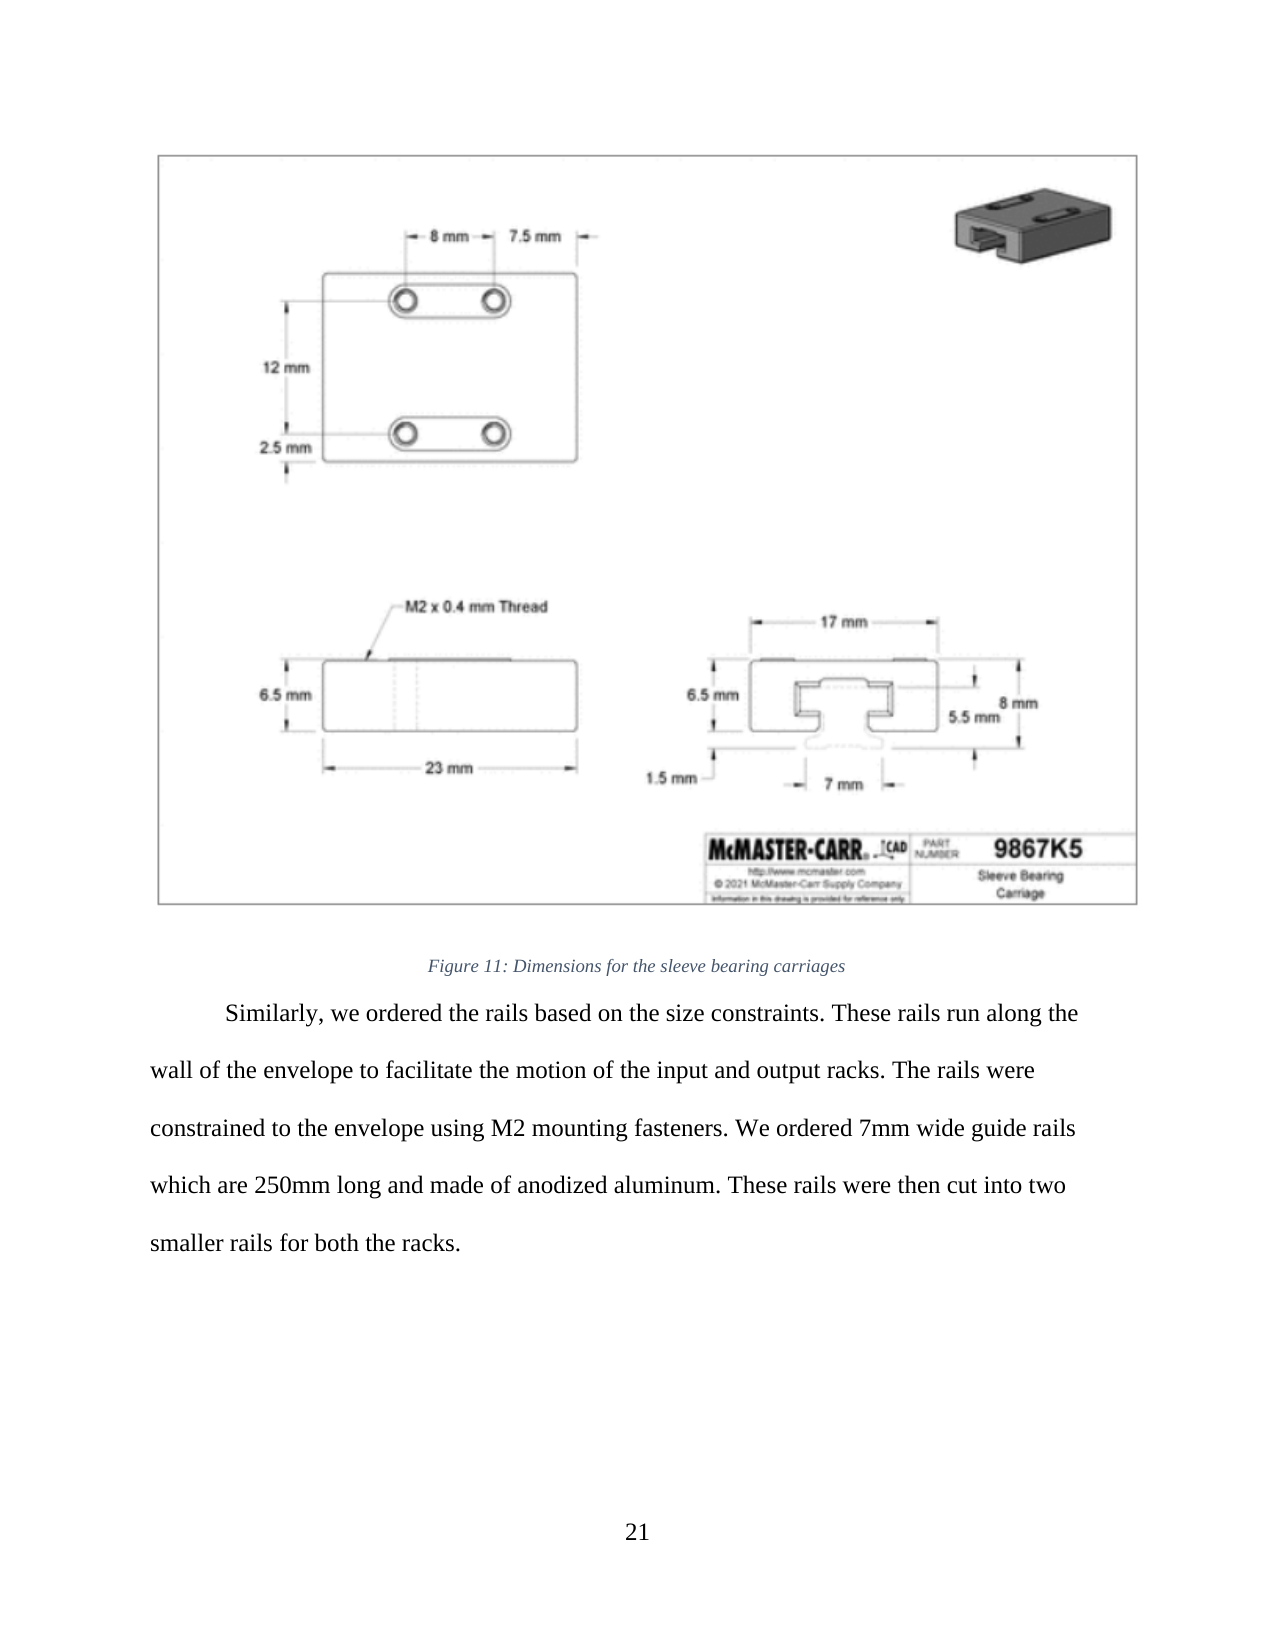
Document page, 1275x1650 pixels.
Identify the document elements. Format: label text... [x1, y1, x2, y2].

picture [150, 150, 1144, 910]
text Figure 11: Dimensions for the sleeve bearing carriages [150, 955, 1125, 977]
text Similarly, we ordered the rails based on the size constraints. These rails run along the wall of the envelope to facilitate the motion of the input and output racks. The rails were constrained to the envelope using M2 mounting fasteners. We ordered 7mm wide guide rails which are 250mm long and made of anodized aluminum. These rails were then cut into two smaller rails for both the racks. [150, 998, 1125, 1256]
